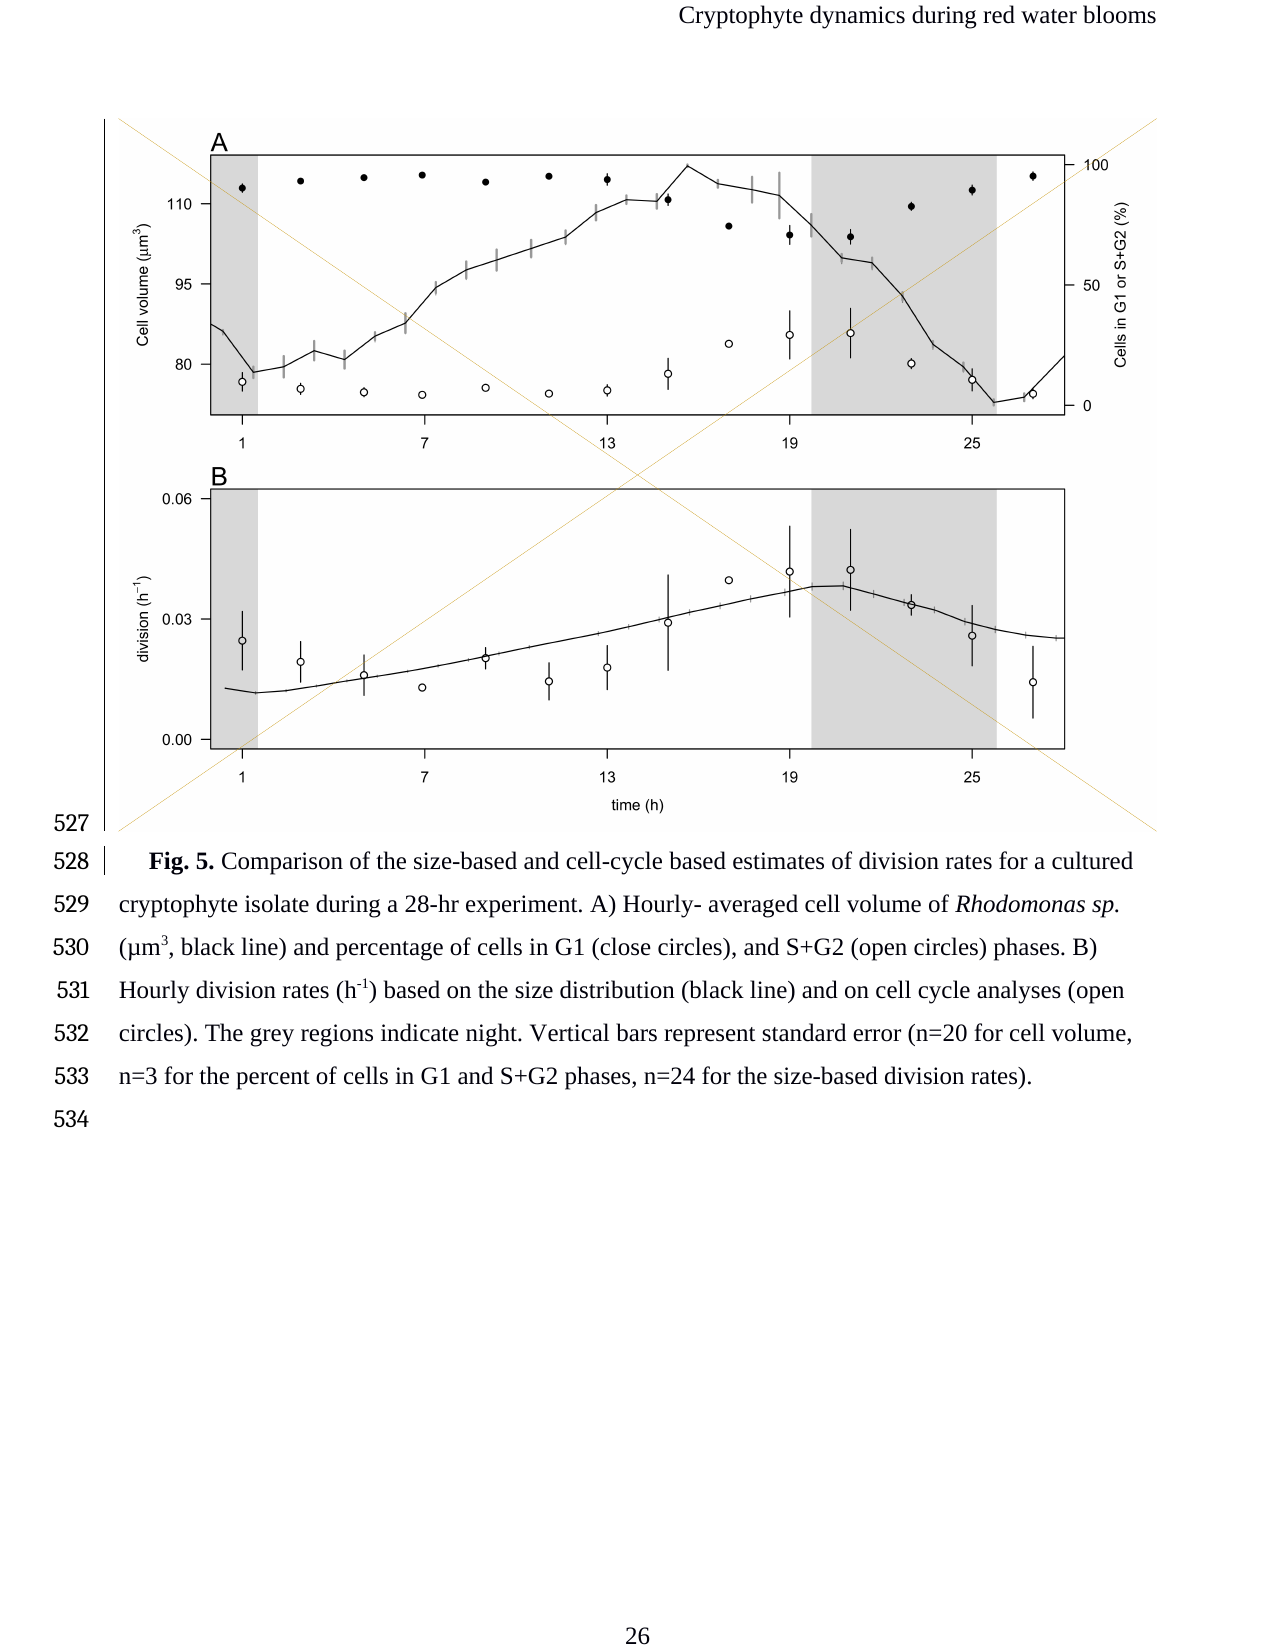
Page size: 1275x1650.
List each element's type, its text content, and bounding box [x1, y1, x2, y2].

picture [120, 118, 1155, 474]
text Fig. 5. Comparison of the size-based and cell-cycle based estimates of division rates for a cultured cryptophyte isolate during a 28-hr experiment. A) Hourly- averaged cell volume of Rhodomonas sp. (µm3, black line) and percentage of cells in G1 (close circles), and S+G2 (open circles) phases. B) Hourly division rates (h-1) based on the size distribution (black line) and on cell cycle analyses (open circles). The grey regions indicate night. Vertical bars represent standard error (n=20 for cell volume, n=3 for the percent of cells in G1 and S+G2 phases, n=24 for the size-based division rates). [118, 846, 1156, 1090]
picture [640, 120, 1157, 830]
picture [120, 476, 1155, 832]
picture [118, 119, 636, 830]
